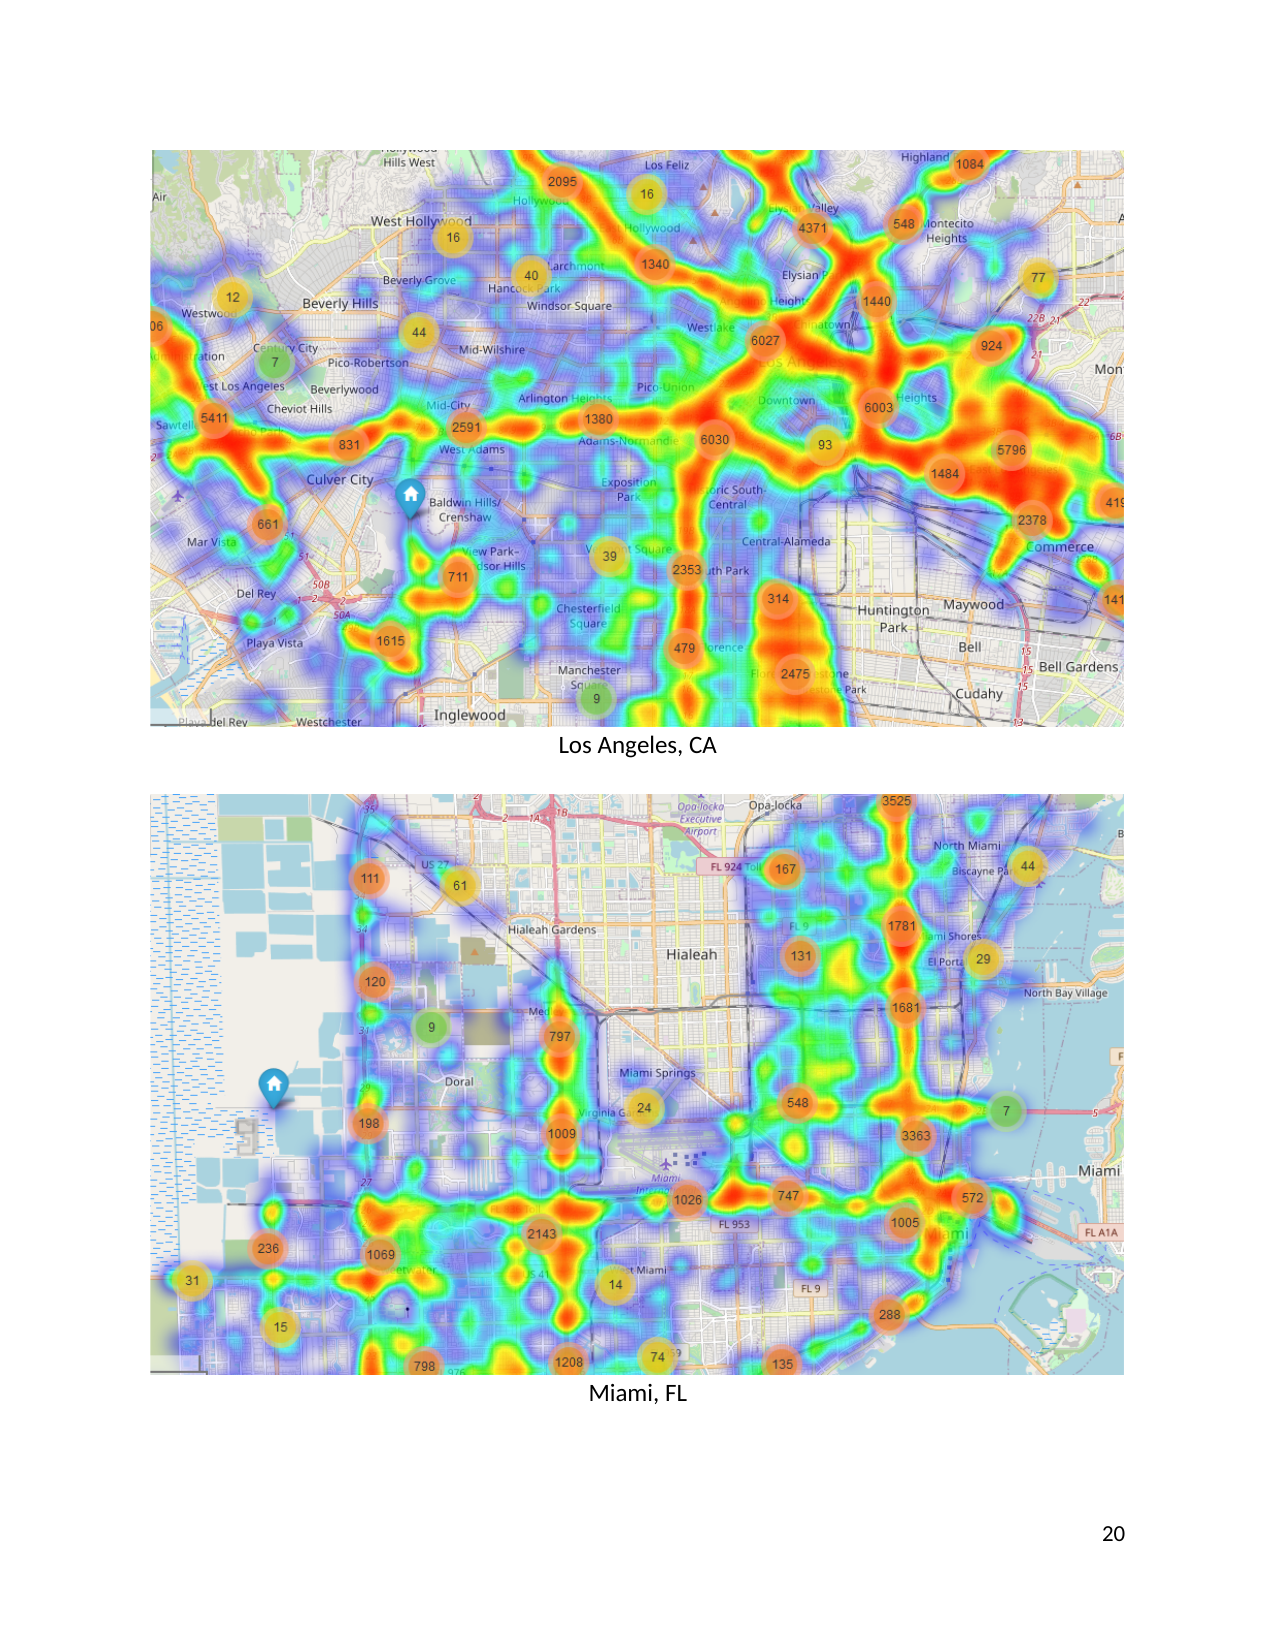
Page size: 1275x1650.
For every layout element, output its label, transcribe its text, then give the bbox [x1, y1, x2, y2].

list Miami, FL [150, 1377, 1125, 1408]
picture [150, 150, 1125, 727]
list Los Angeles, CA [150, 729, 1125, 759]
picture [150, 794, 1125, 1375]
